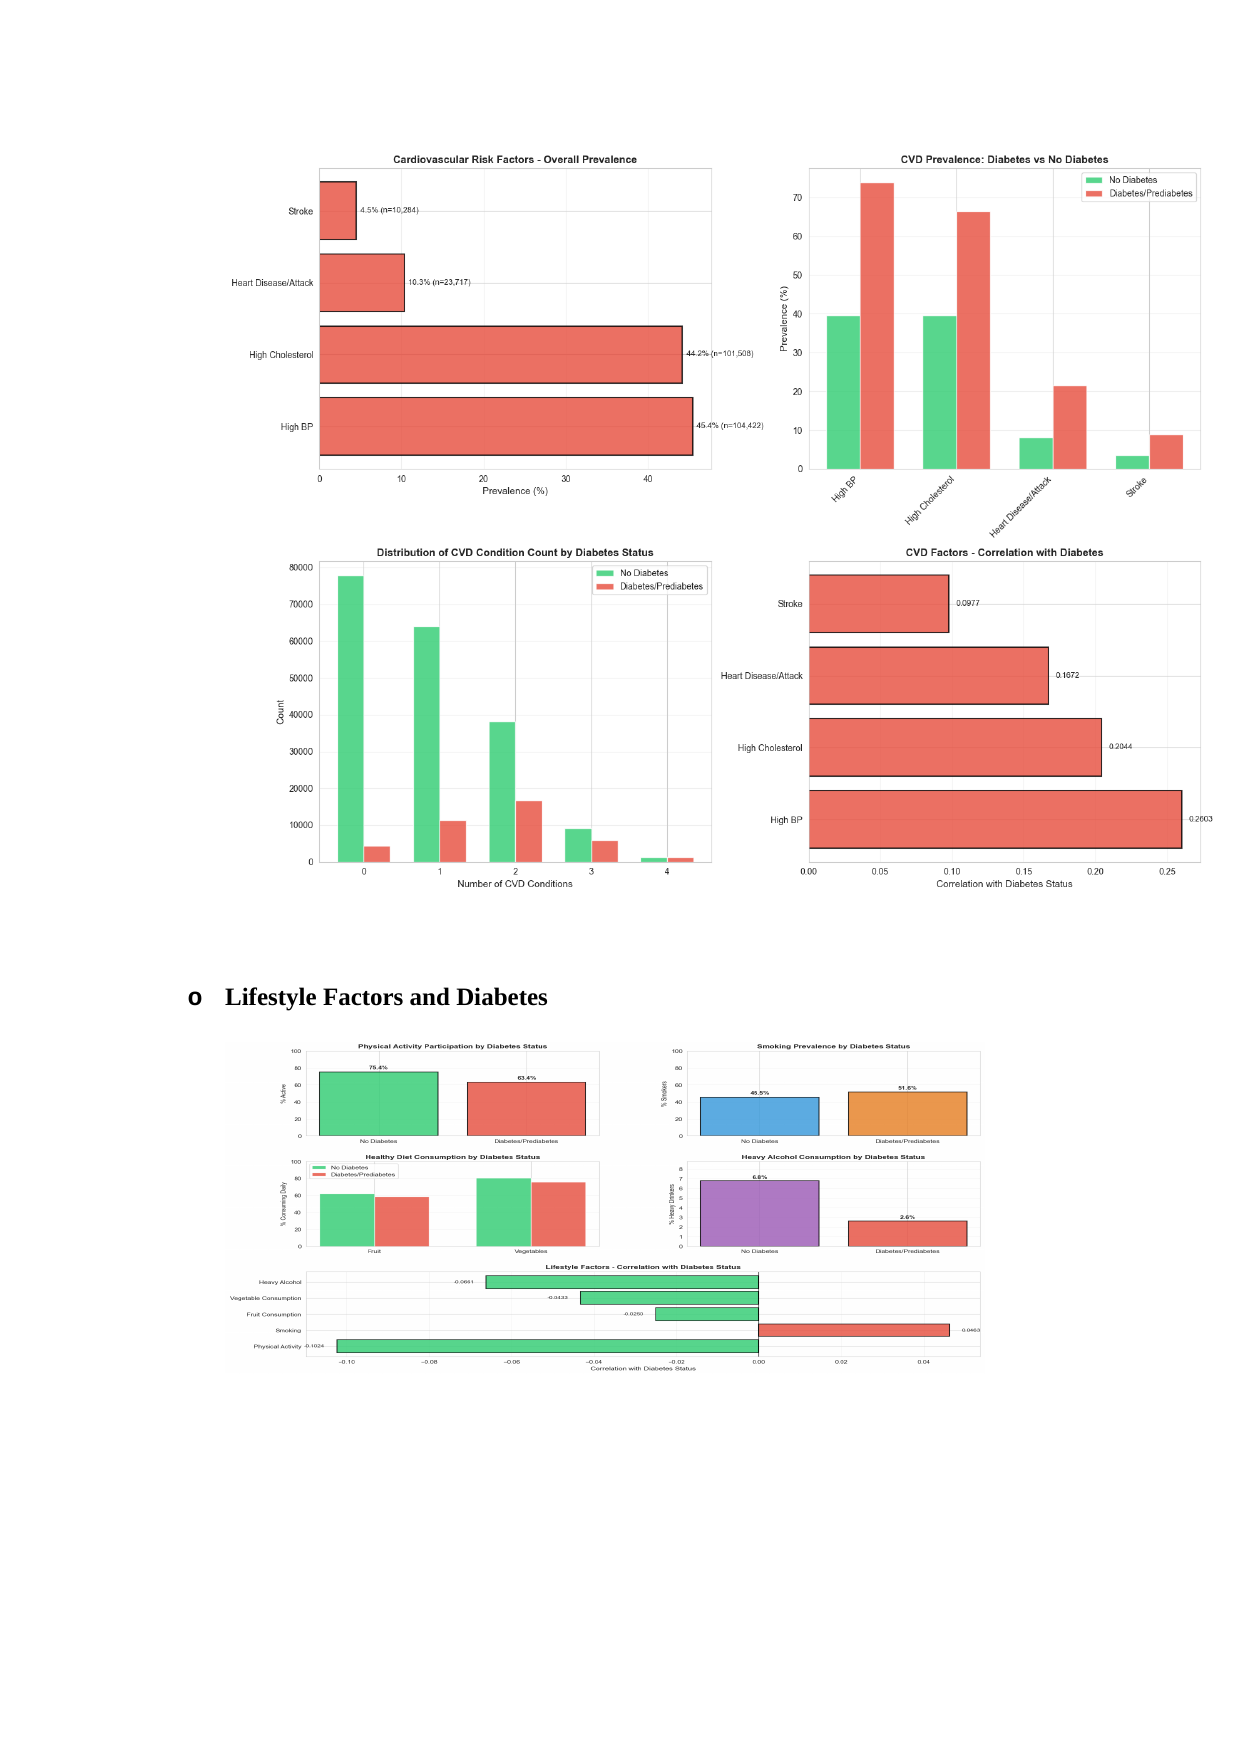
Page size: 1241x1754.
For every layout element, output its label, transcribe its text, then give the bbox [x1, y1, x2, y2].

picture [225, 1042, 985, 1374]
list Lifestyle Factors and Diabetes [187, 982, 1090, 1013]
picture [225, 150, 1219, 895]
